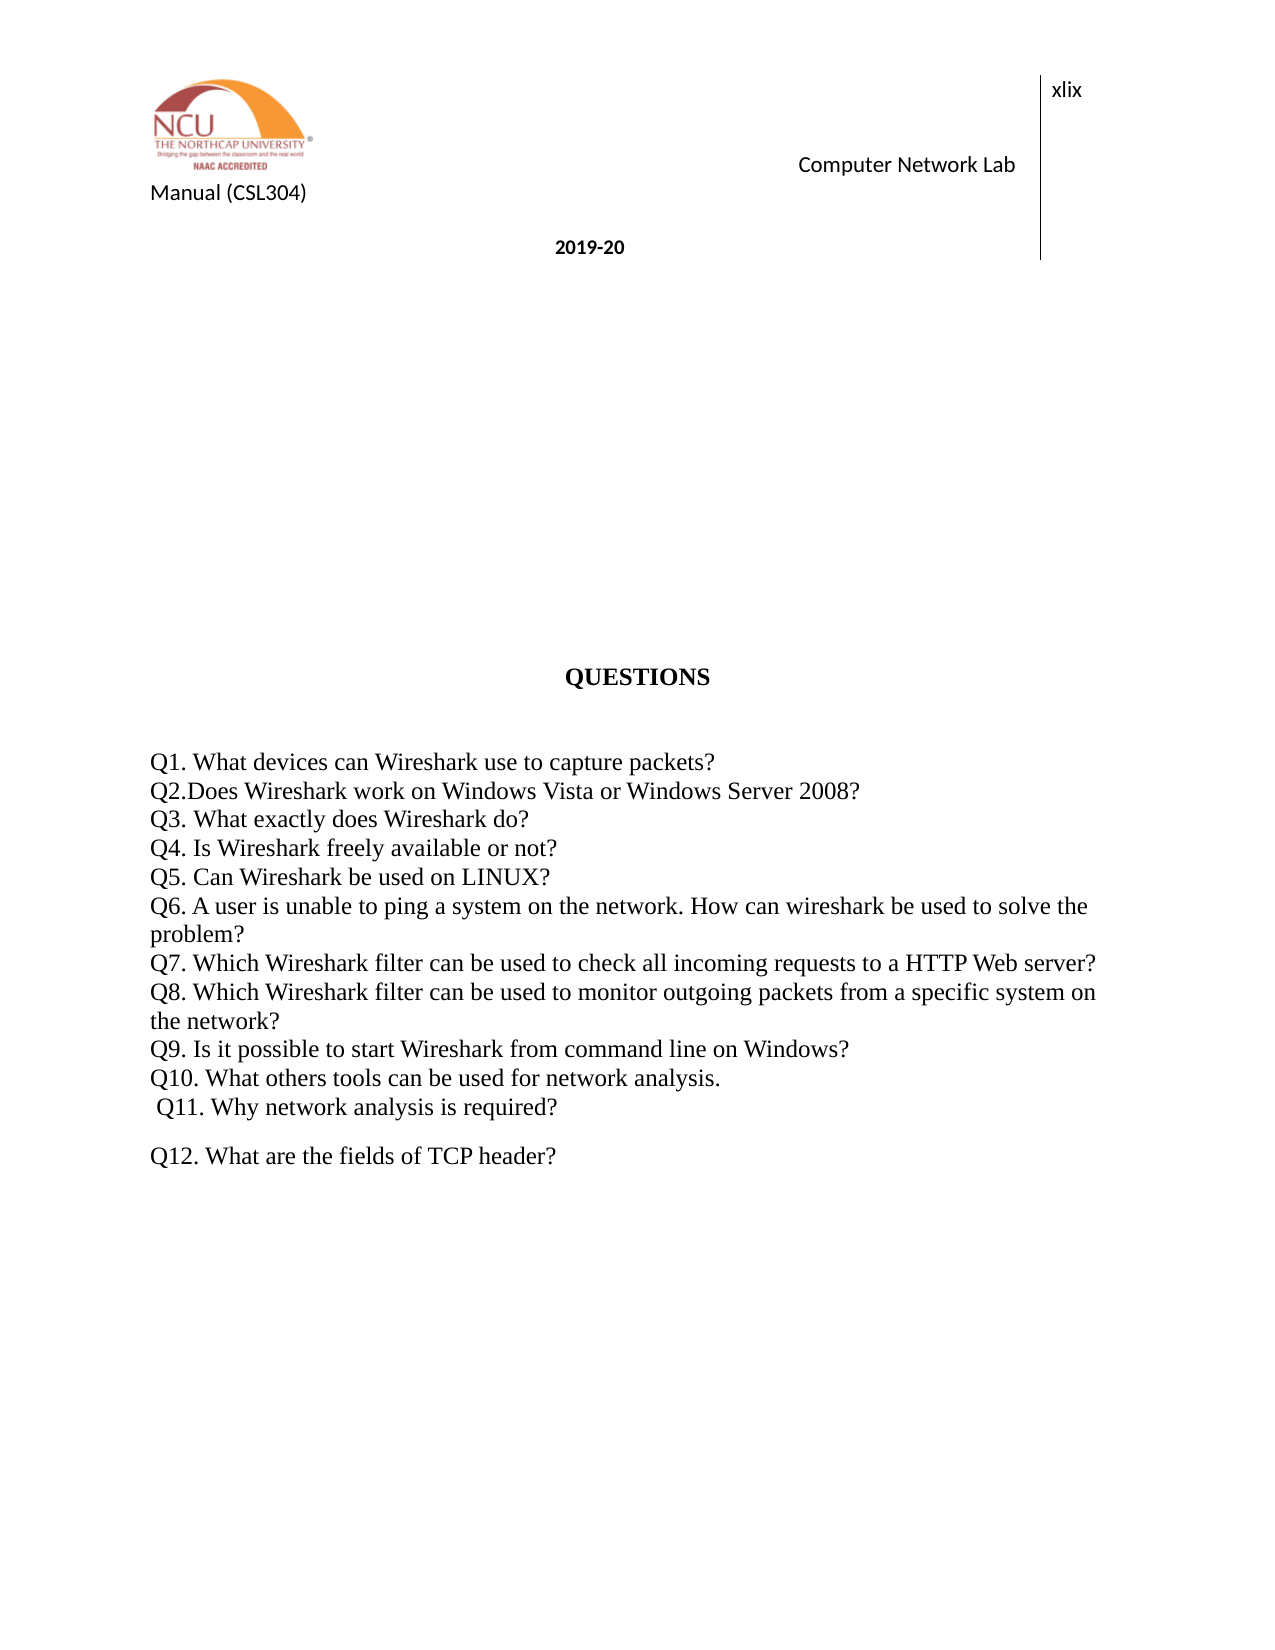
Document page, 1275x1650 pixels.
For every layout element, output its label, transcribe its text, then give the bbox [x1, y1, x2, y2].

text Q6. A user is unable to ping a system on the network. How can wireshark be used to solve the problem? [150, 891, 1125, 948]
text Q4. Is Wireshark freely available or not? [150, 833, 1125, 862]
text Q8. Which Wireshark filter can be used to monitor outgoing packets from a specific system on the network? [150, 977, 1125, 1034]
text Q3. What exactly does Wireshark do? [150, 804, 1125, 833]
text Q10. What others tools can be used for network analysis. [150, 1063, 1125, 1092]
text Q12. What are the fields of TCP header? [150, 1141, 1125, 1170]
text Q9. Is it possible to start Wireshark from command line on Windows? [150, 1034, 1125, 1063]
text Q2.Does Wireshark work on Windows Vista or Windows Server 2008? [150, 776, 1125, 804]
picture [150, 75, 314, 173]
text Q11. Why network analysis is required? [150, 1092, 1125, 1121]
text Q7. Which Wireshark filter can be used to check all incoming requests to a HTTP Web server? [150, 948, 1125, 977]
text Q5. Can Wireshark be used on LINUX? [150, 862, 1125, 891]
text Q1. What devices can Wireshark use to capture packets? [150, 747, 1125, 776]
text QUESTIONS [150, 662, 1125, 691]
